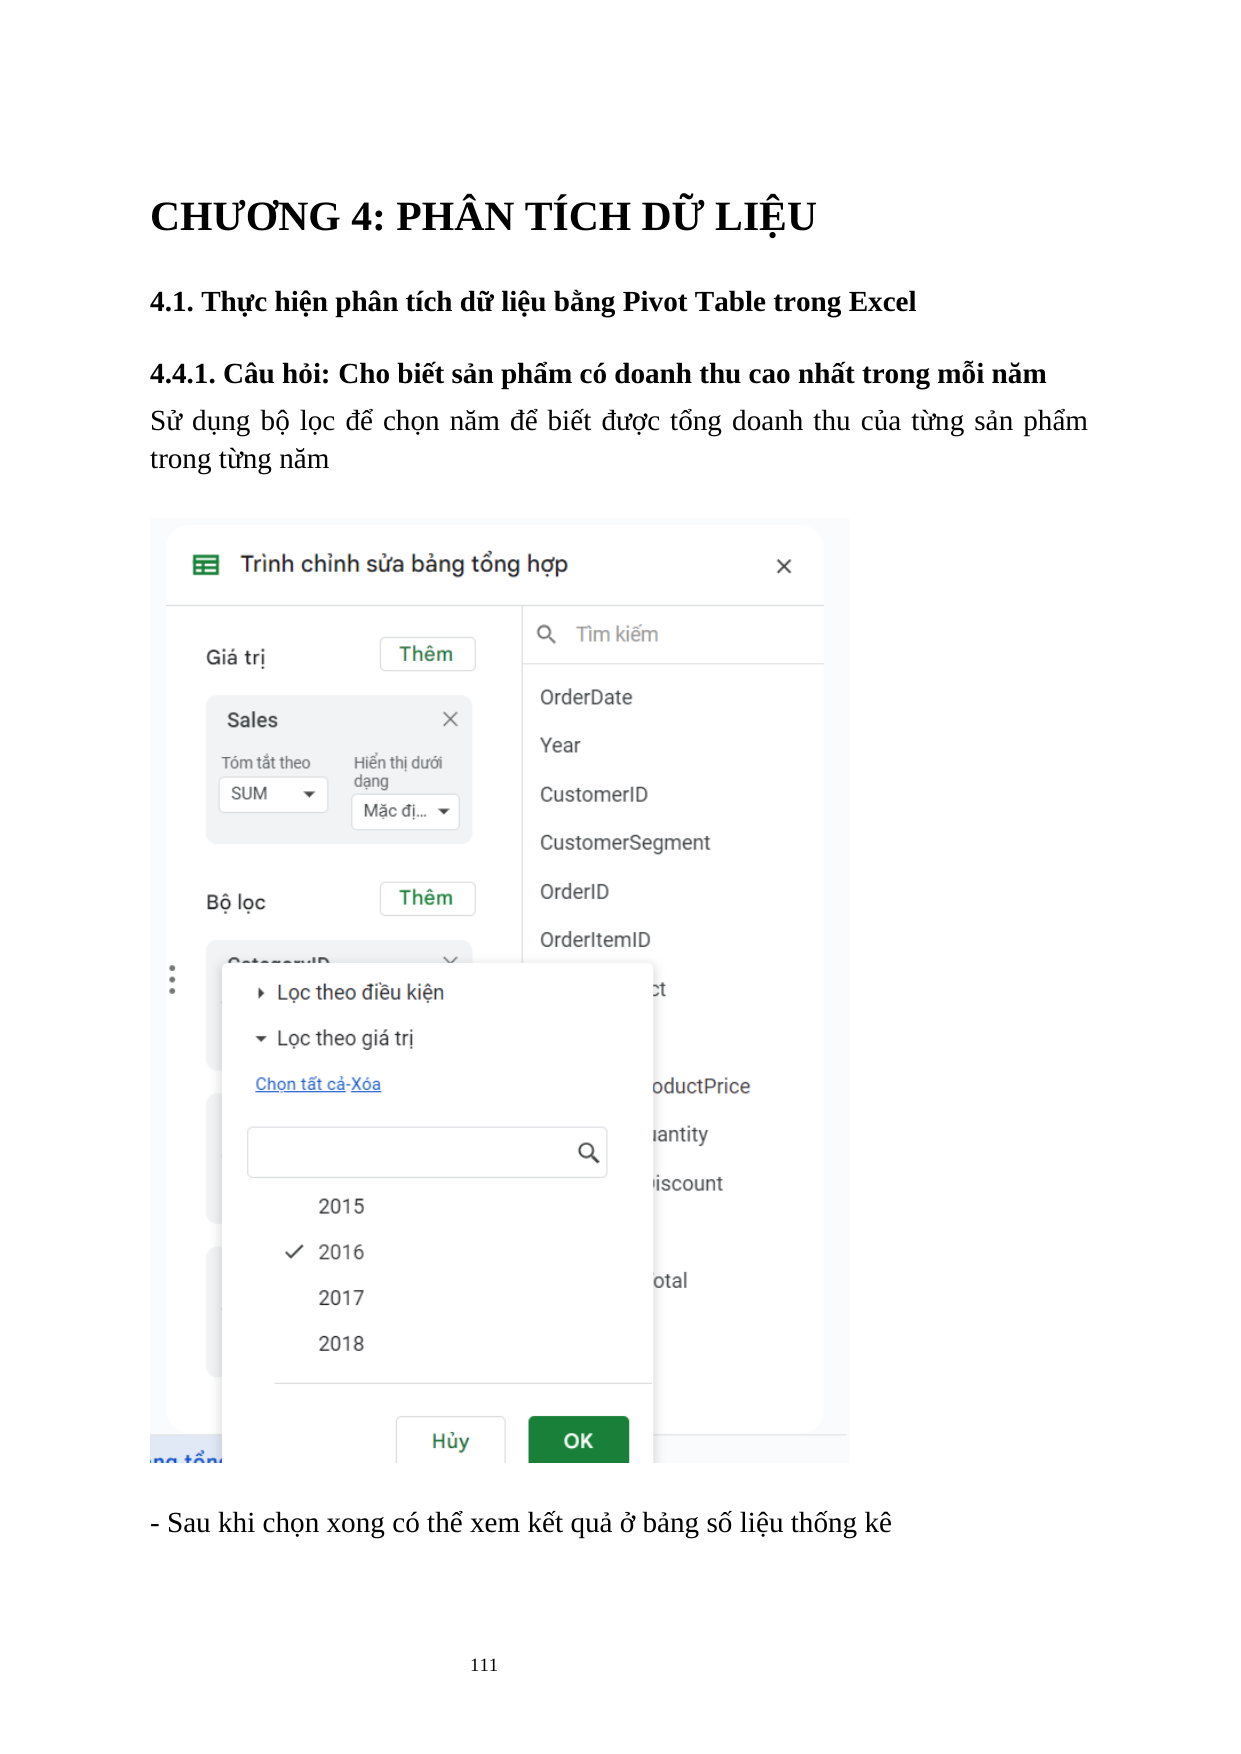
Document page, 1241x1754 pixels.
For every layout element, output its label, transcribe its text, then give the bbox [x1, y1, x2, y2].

picture [150, 518, 850, 1463]
subtitle CHƯƠNG 4: PHÂN TÍCH DỮ LIỆU [150, 192, 1090, 239]
text Sử dụng bộ lọc để chọn năm để biết được tổng doanh thu của từng sản phẩm trong từng năm [150, 403, 1090, 475]
subtitle 4.4.1. Câu hỏi: Cho biết sản phẩm có doanh thu cao nhất trong mỗi năm [150, 356, 1090, 390]
subtitle 4.1. Thực hiện phân tích dữ liệu bằng Pivot Table trong Excel [150, 284, 1090, 318]
text - Sau khi chọn xong có thể xem kết quả ở bảng số liệu thống kê [150, 1505, 1090, 1539]
